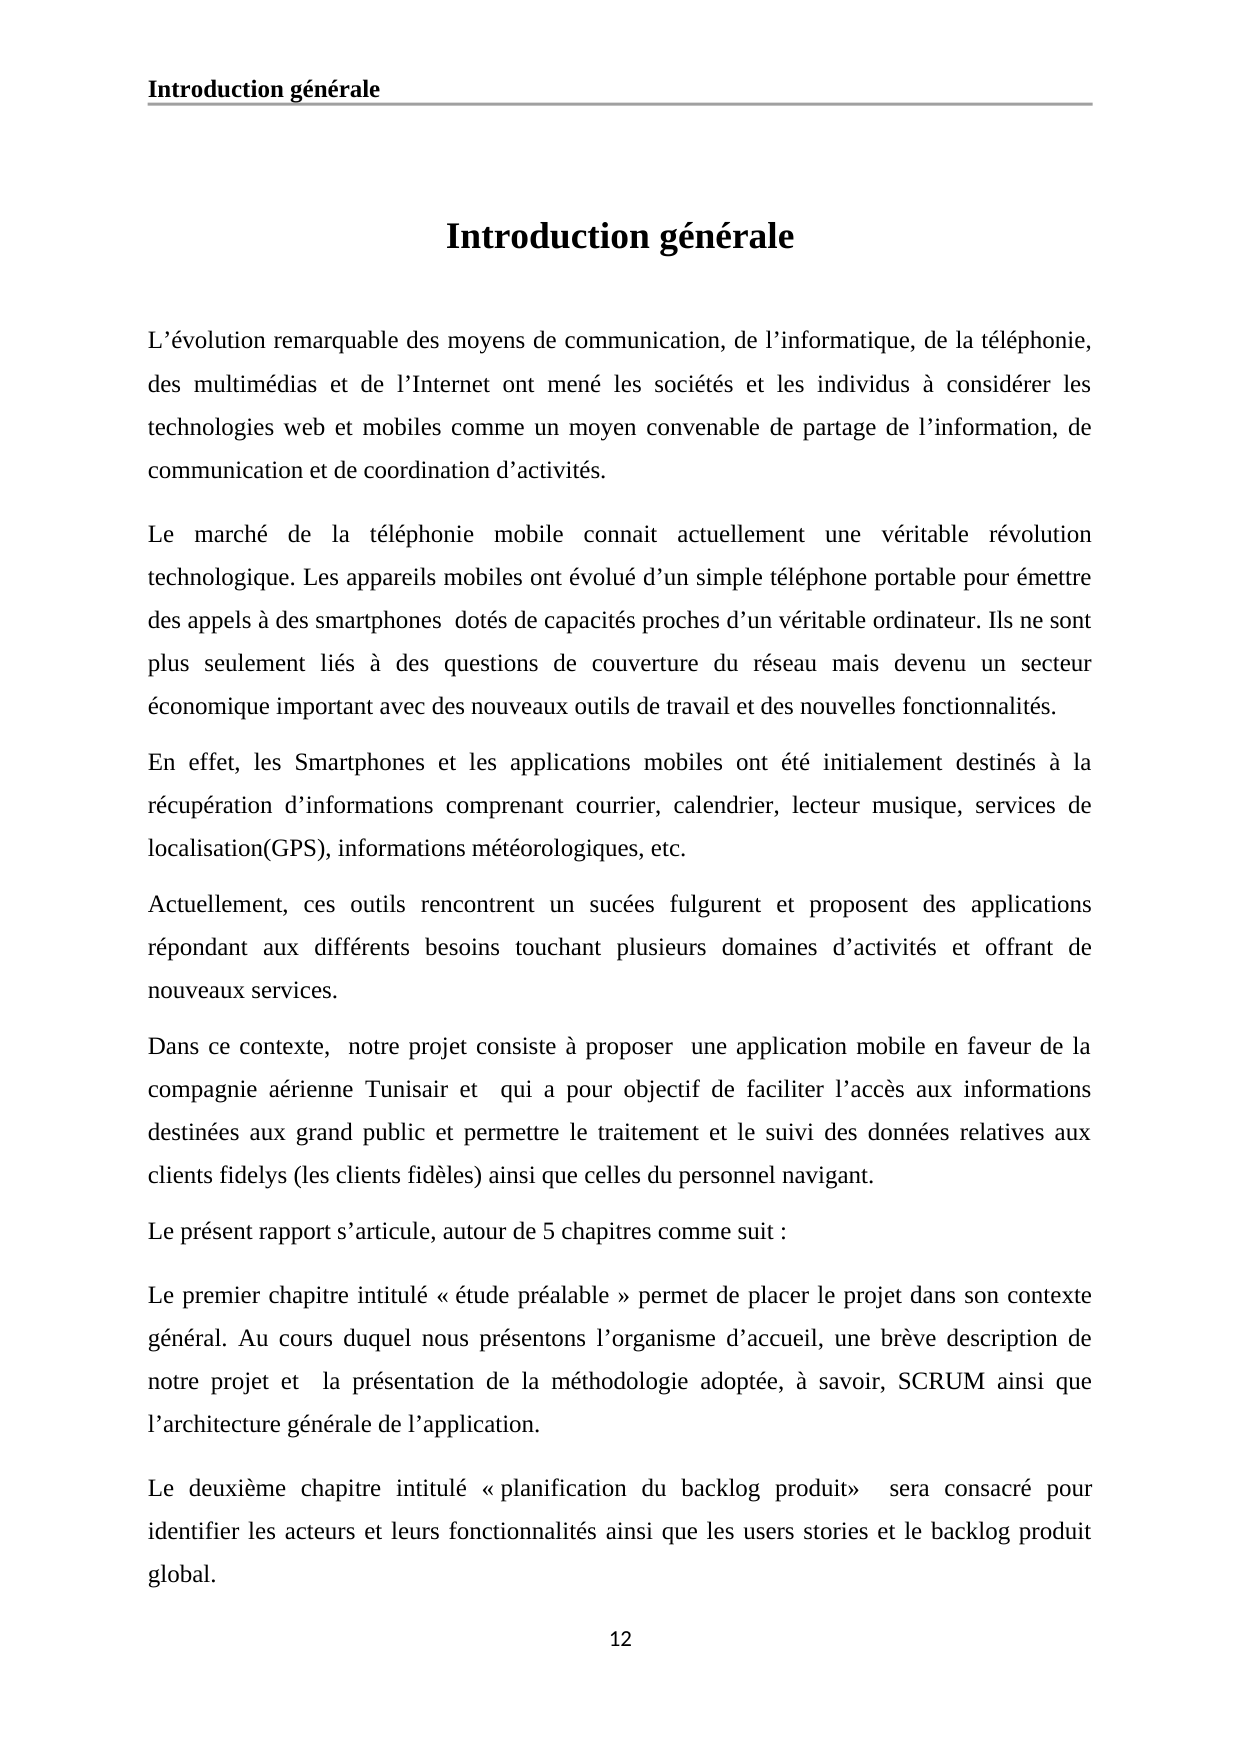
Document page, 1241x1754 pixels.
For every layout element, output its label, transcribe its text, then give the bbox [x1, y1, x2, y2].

text Dans ce contexte, notre projet consiste à proposer une application mobile en faveur de la compagnie aérienne Tunisair et qui a pour objectif de faciliter l’accès aux informations destinées aux grand public et permettre le traitement et le suivi des données relatives aux clients fidelys (les clients fidèles) ainsi que celles du personnel navigant. [148, 1031, 1093, 1189]
text Le présent rapport s’articule, autour de 5 chapitres comme suit : [148, 1216, 1093, 1244]
text Le marché de la téléphonie mobile connait actuellement une véritable révolution technologique. Les appareils mobiles ont évolué d’un simple téléphone portable pour émettre des appels à des smartphones dotés de capacités proches d’un véritable ordinateur. Ils ne sont plus seulement liés à des questions de couverture du réseau mais devenu un secteur économique important avec des nouveaux outils de travail et des nouvelles fonctionnalités. [148, 519, 1093, 720]
text L’évolution remarquable des moyens de communication, de l’informatique, de la téléphonie, des multimédias et de l’Internet ont mené les sociétés et les individus à considérer les technologies web et mobiles comme un moyen convenable de partage de l’information, de communication et de coordination d’activités. [148, 326, 1093, 484]
text Actuellement, ces outils rencontrent un sucées fulgurent et proposent des applications répondant aux différents besoins touchant plusieurs domaines d’activités et offrant de nouveaux services. [148, 889, 1093, 1004]
text Le premier chapitre intitulé « étude préalable » permet de placer le projet dans son contexte général. Au cours duquel nous présentons l’organisme d’accueil, une brève description de notre projet et la présentation de la méthodologie adoptée, à savoir, SCRUM ainsi que l’architecture générale de l’application. [148, 1280, 1093, 1438]
text En effet, les Smartphones et les applications mobiles ont été initialement destinés à la récupération d’informations comprenant courrier, calendrier, lecteur musique, services de localisation(GPS), informations météorologiques, etc. [148, 747, 1093, 862]
subtitle Introduction générale [148, 213, 1093, 256]
text Le deuxième chapitre intitulé « planification du backlog produit» sera consacré pour identifier les acteurs et leurs fonctionnalités ainsi que les users stories et le backlog produit global. [148, 1473, 1093, 1588]
